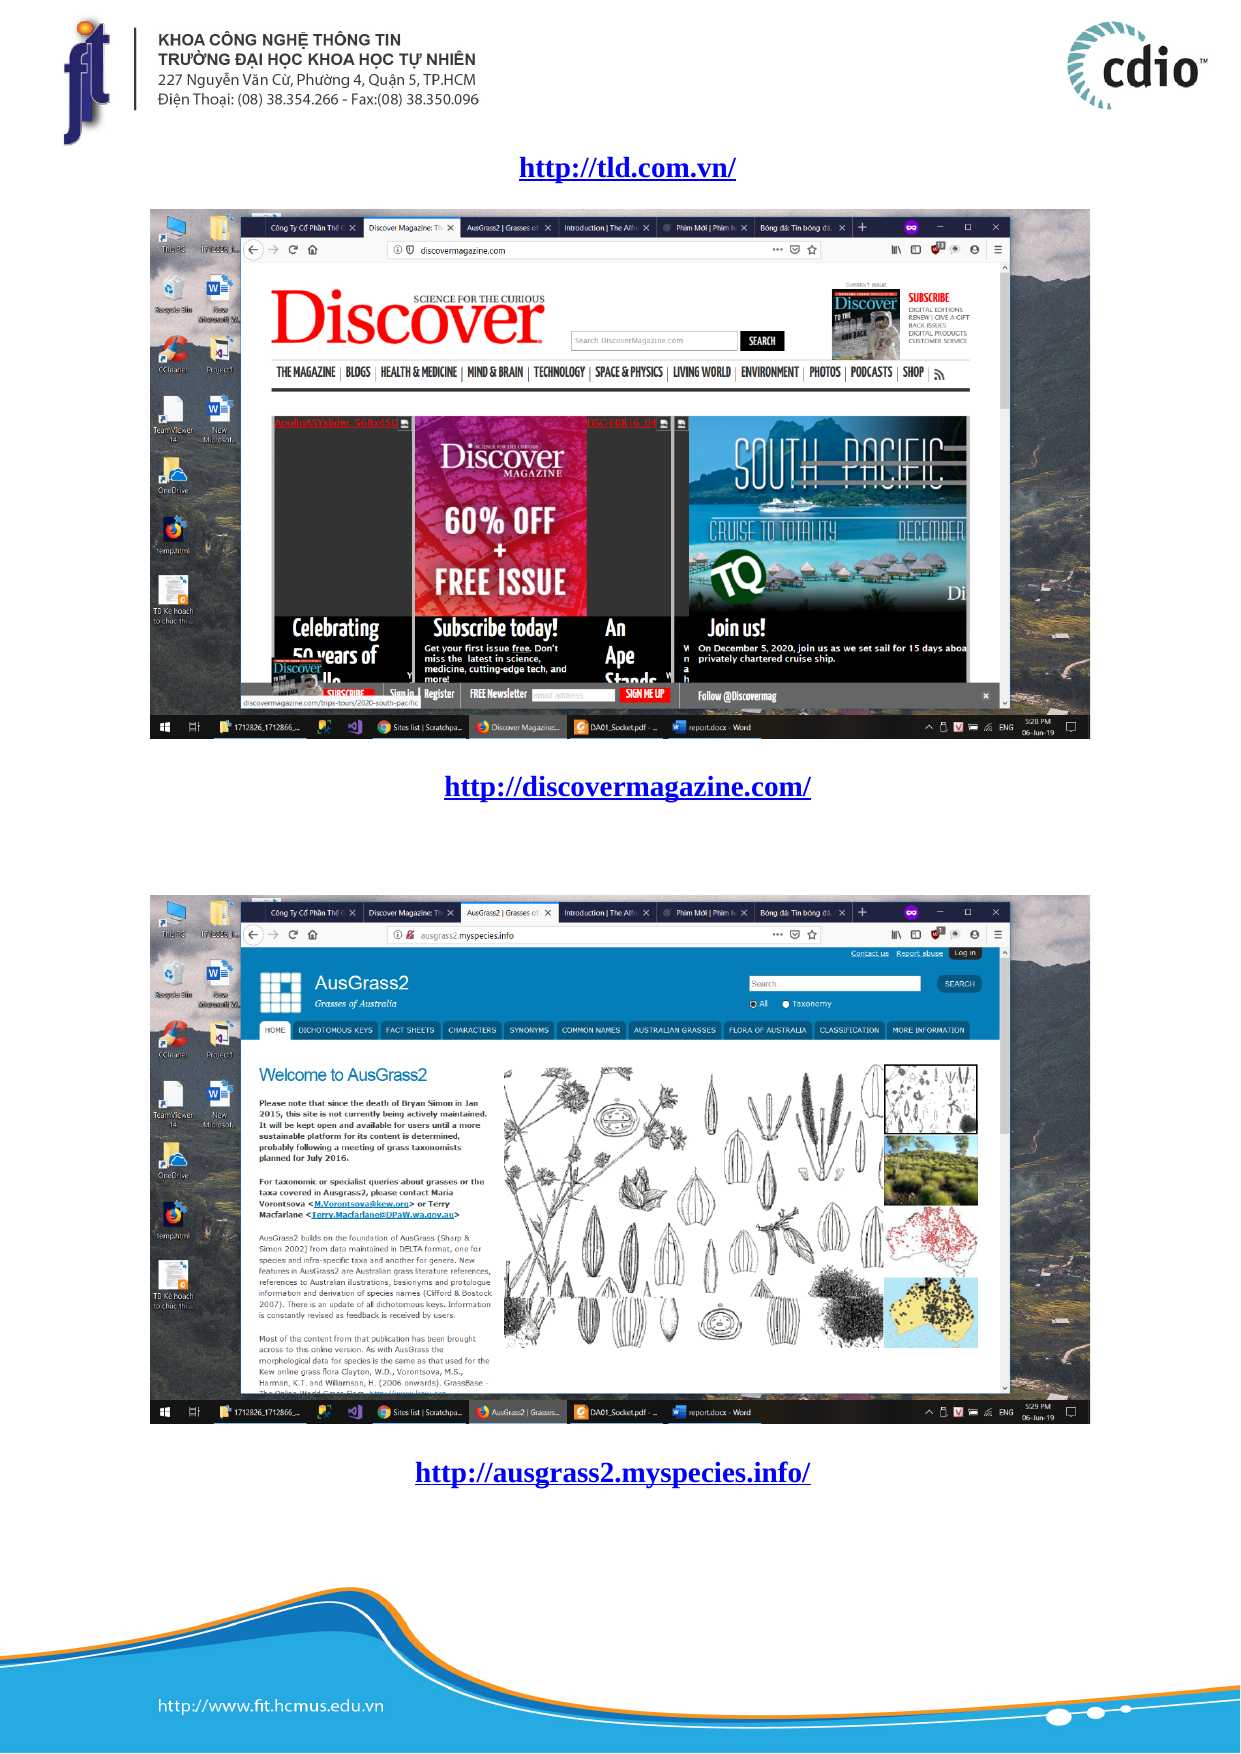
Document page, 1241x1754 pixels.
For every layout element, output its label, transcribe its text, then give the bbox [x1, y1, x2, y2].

picture [150, 209, 1091, 739]
list http://discovermagazine.com/ [165, 739, 1090, 803]
picture [150, 895, 1091, 1424]
picture [0, 1584, 1241, 1753]
text http://tld.com.vn/ [165, 150, 1090, 183]
picture [40, 10, 1220, 169]
